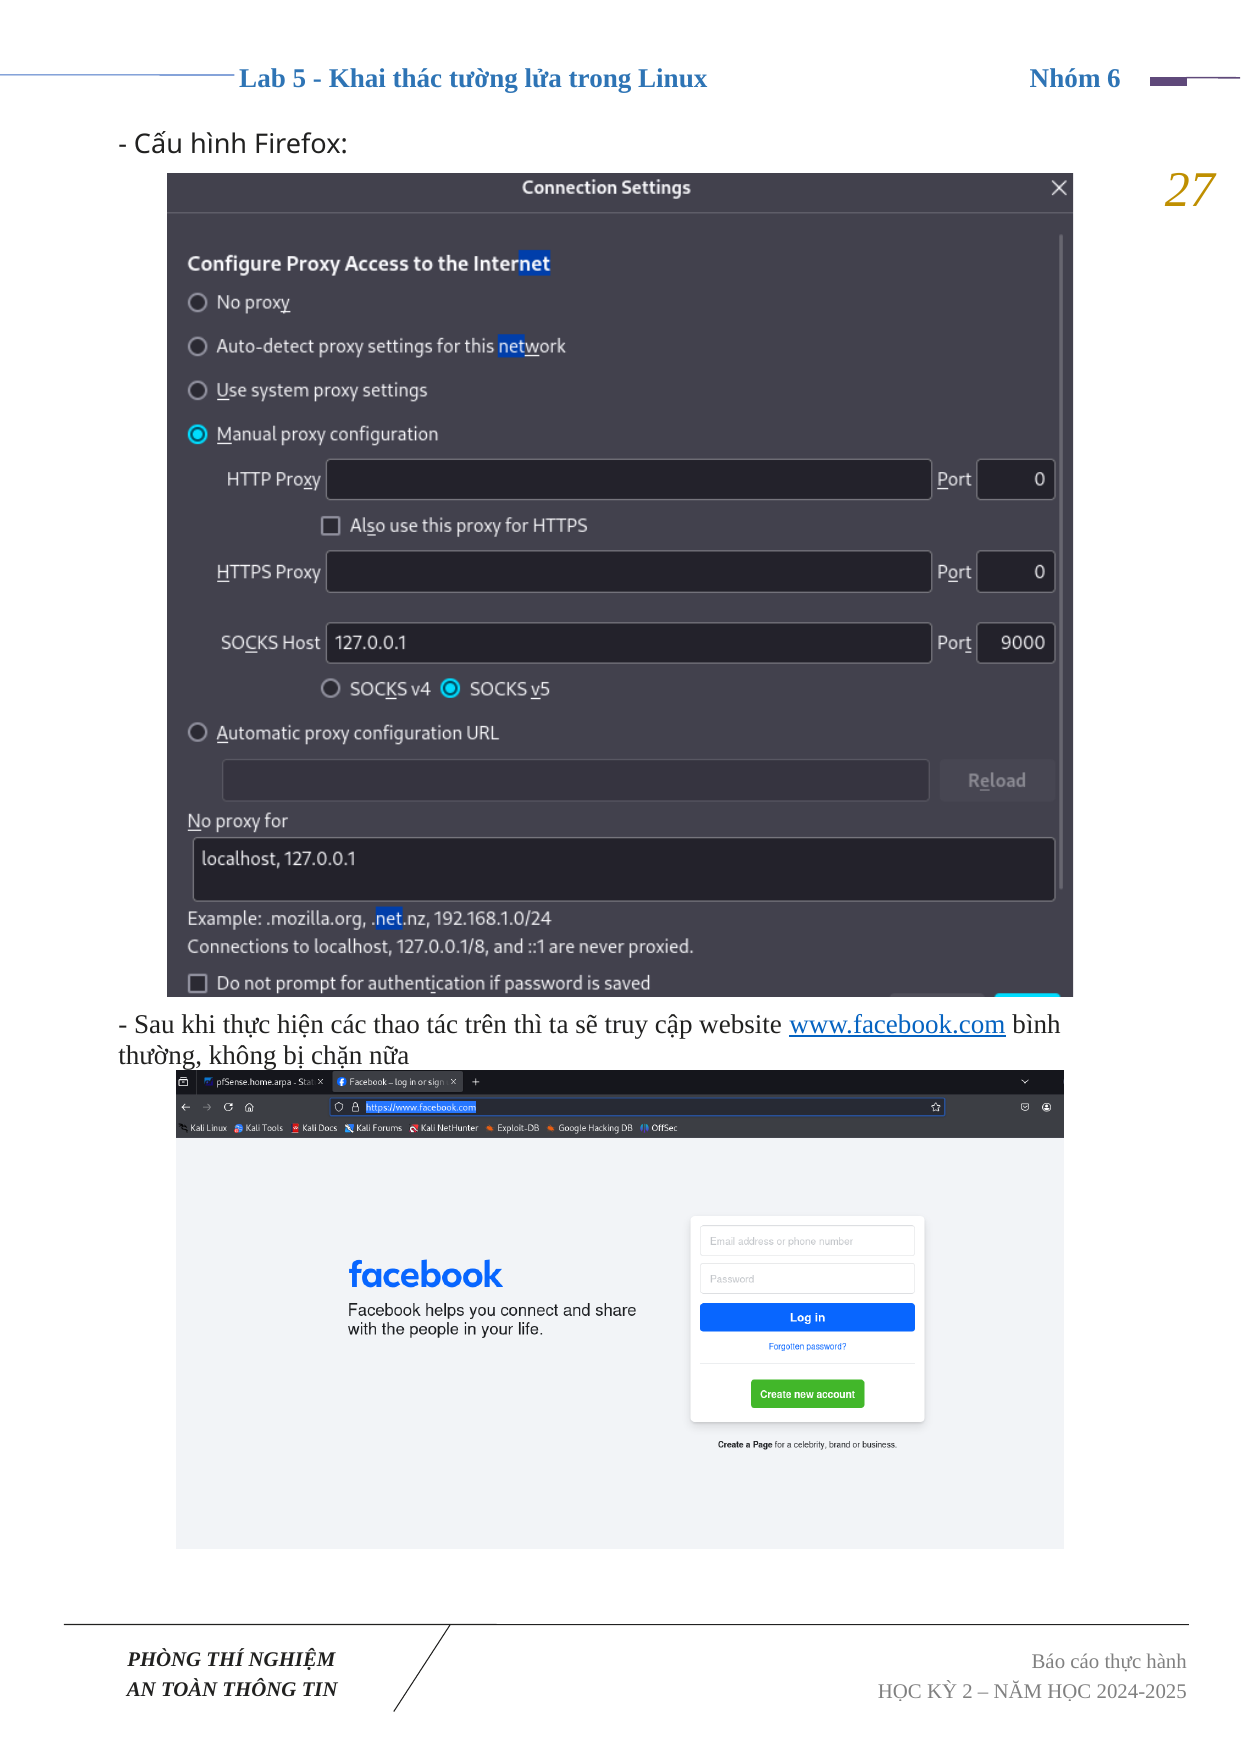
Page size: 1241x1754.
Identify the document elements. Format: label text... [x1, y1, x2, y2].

text - Sau khi thực hiện các thao tác trên thì ta sẽ truy cập website www.facebook.com bình thường, không bị chặn nữa [118, 1008, 1122, 1071]
picture [176, 1070, 1064, 1549]
text - Cấu hình Firefox: [118, 124, 1122, 161]
picture [167, 173, 1074, 997]
